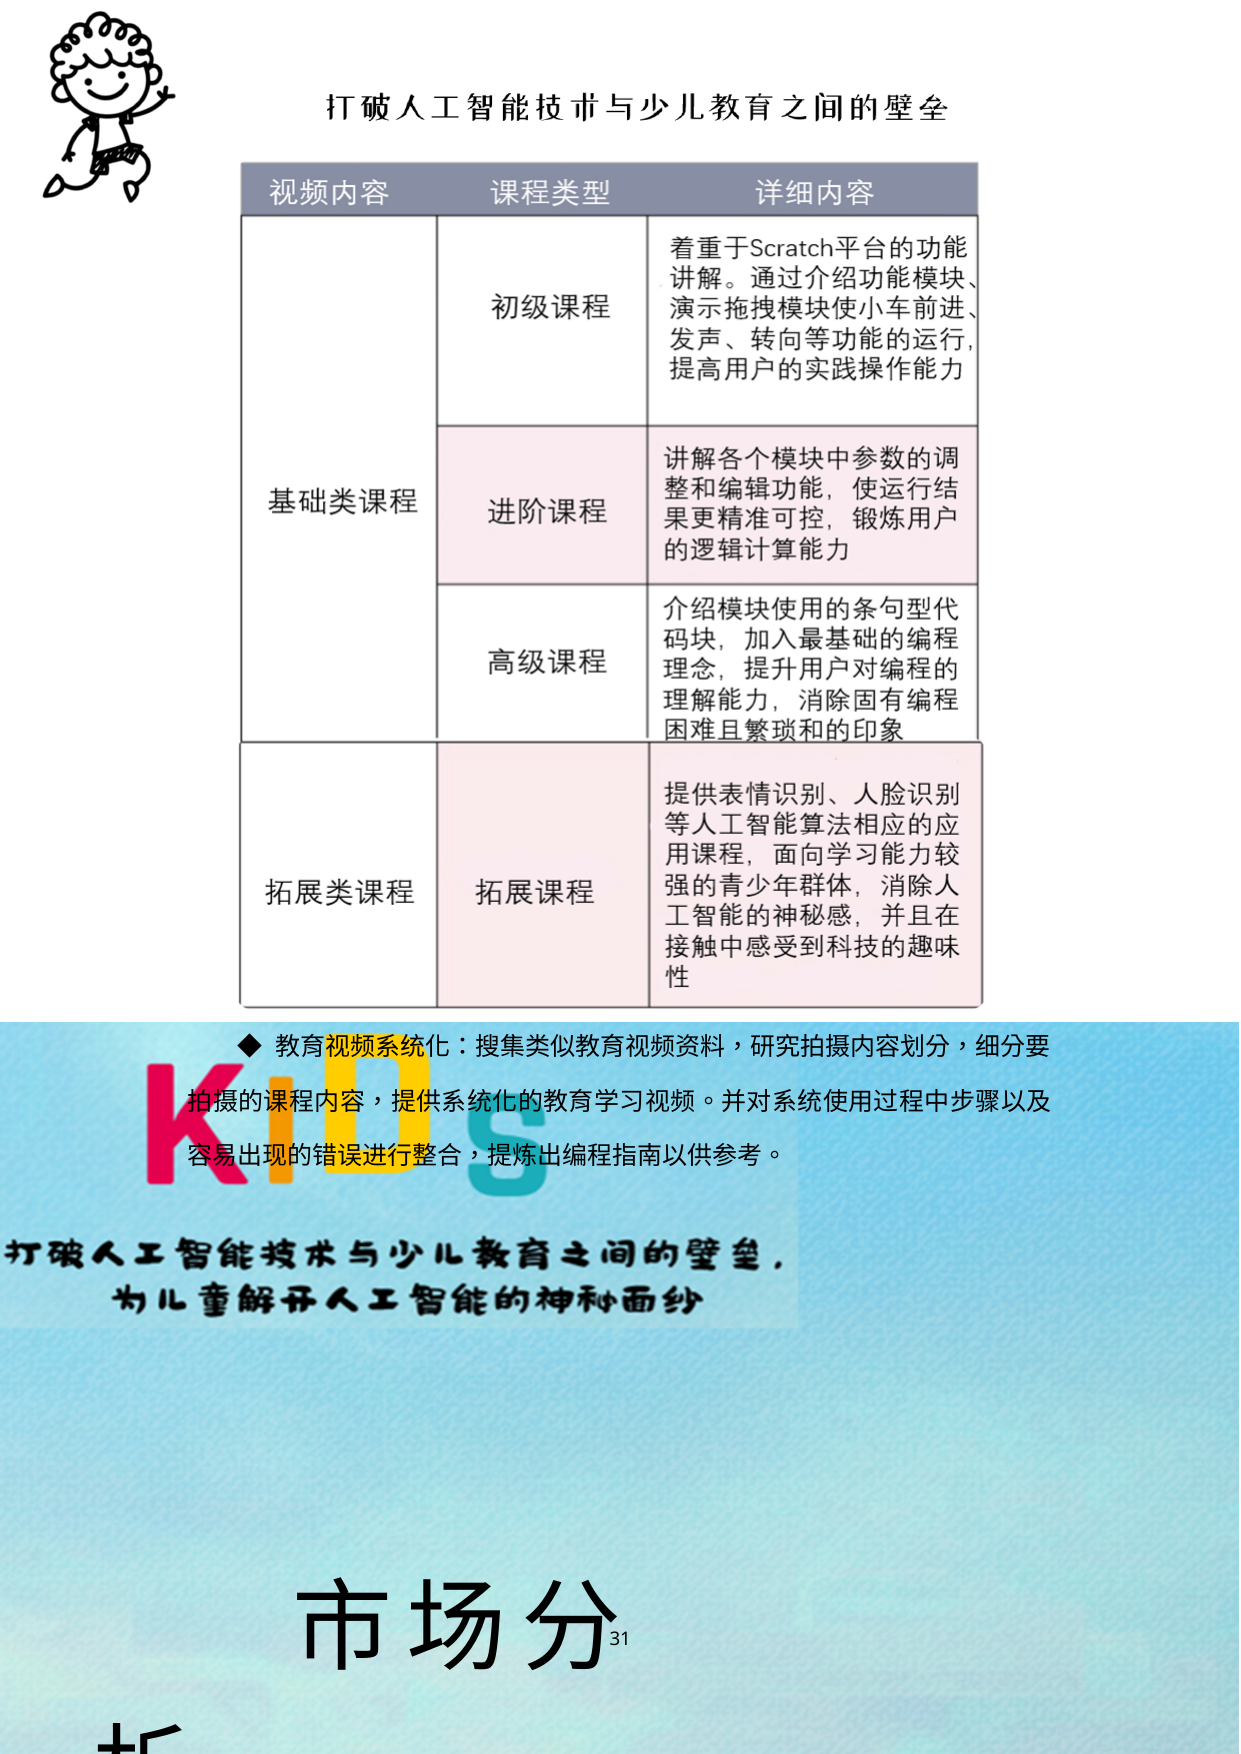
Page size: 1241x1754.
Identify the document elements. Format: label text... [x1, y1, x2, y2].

picture [0, 1022, 1241, 1754]
list 教育视频系统化：搜集类似教育视频资料，研究拍摄内容划分，细分要拍摄的课程内容，提供系统化的教育学习视频。并对系统使用过程中步骤以及容易出现的错误进行整合，提炼出编程指南以供参考。 [187, 1027, 1053, 1172]
picture [319, 40, 1008, 147]
picture [1, 0, 990, 1012]
